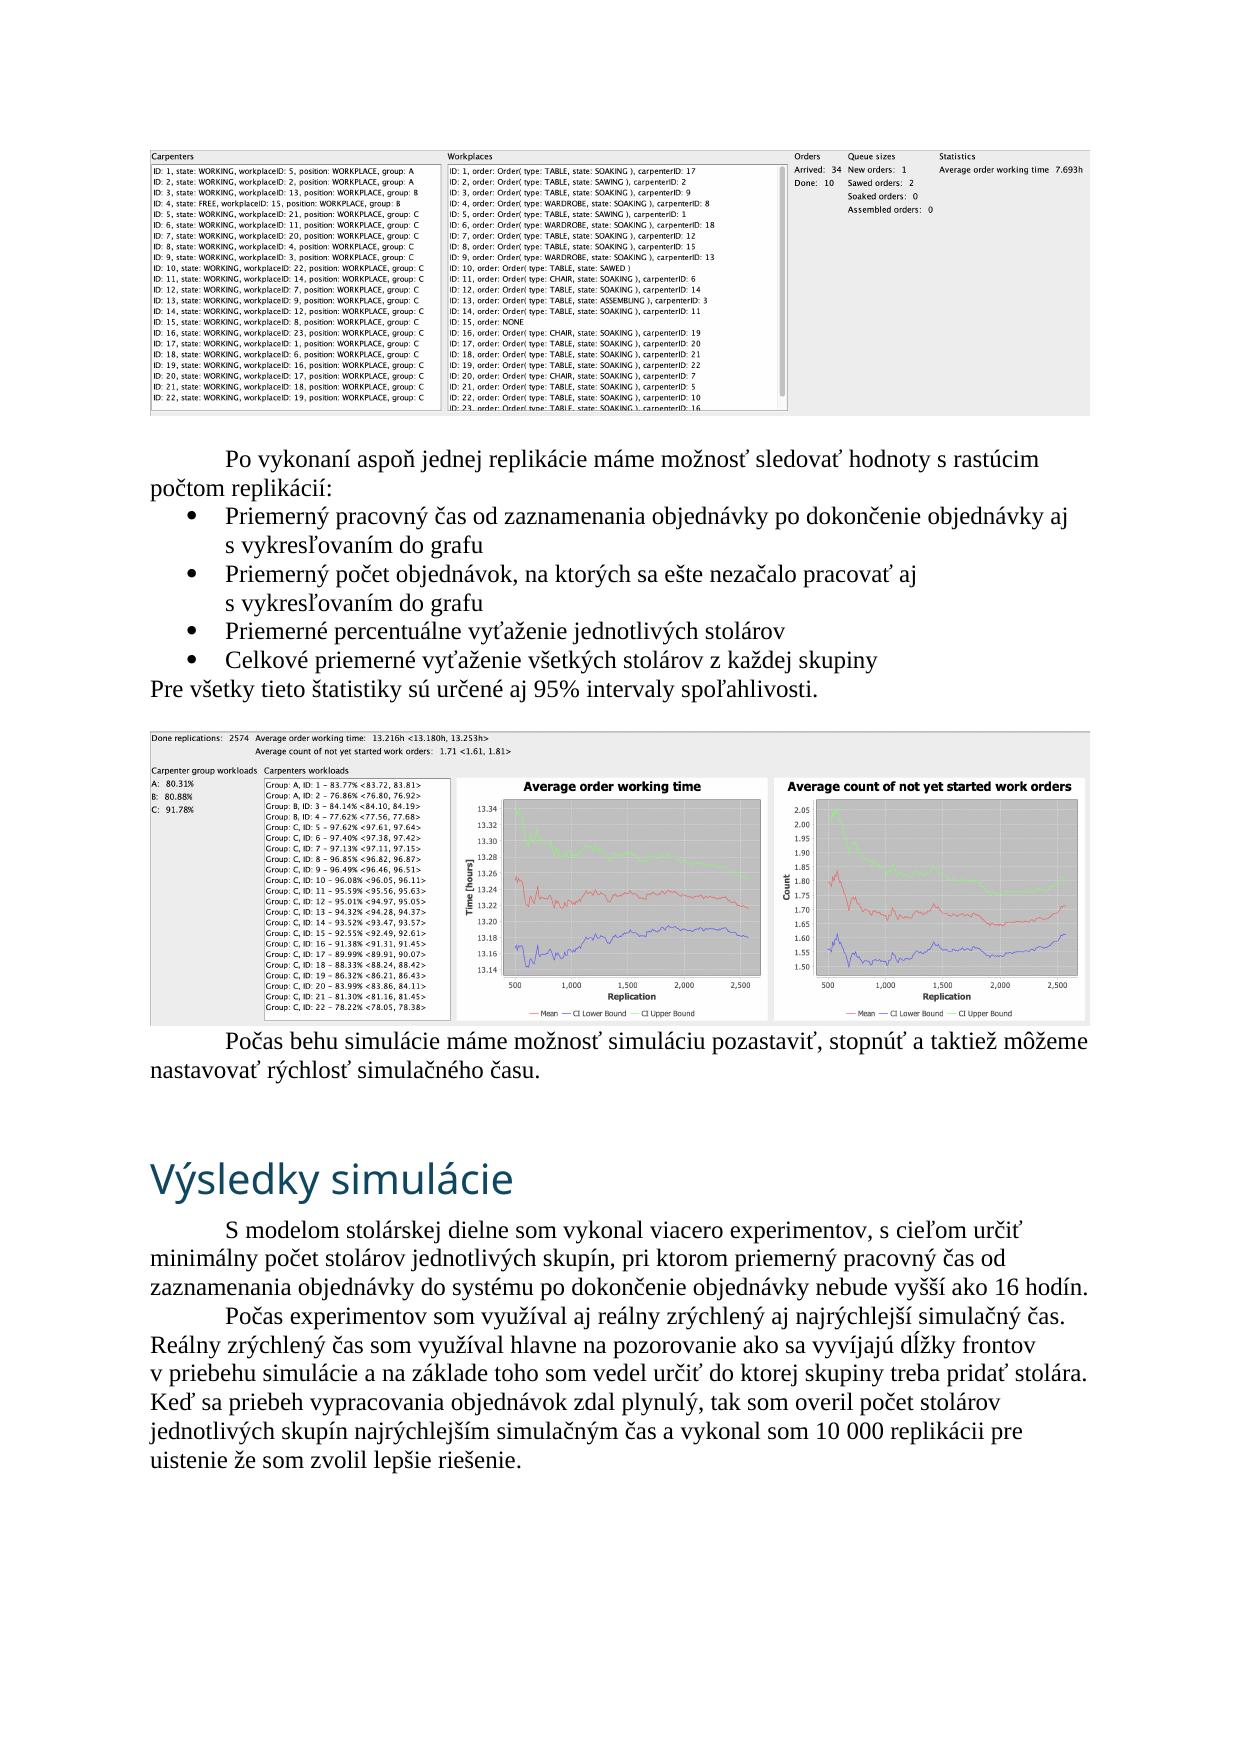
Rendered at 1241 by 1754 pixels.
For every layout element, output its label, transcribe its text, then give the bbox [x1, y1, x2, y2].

text Počas experimentov som využíval aj reálny zrýchlený aj najrýchlejší simulačný čas. Reálny zrýchlený čas som využíval hlavne na pozorovanie ako sa vyvíjajú dĺžky frontov v priebehu simulácie a na základe toho som vedel určiť do ktorej skupiny treba pridať stolára. Keď sa priebeh vypracovania objednávok zdal plynulý, tak som overil počet stolárov jednotlivých skupín najrýchlejším simulačným čas a vykonal som 10 000 replikácii pre uistenie že som zvolil lepšie riešenie. [150, 1301, 1090, 1473]
text Pre všetky tieto štatistiky sú určené aj 95% intervaly spoľahlivosti. [150, 674, 1090, 703]
subtitle Výsledky simulácie [150, 1150, 1090, 1206]
text Po vykonaní aspoň jednej replikácie máme možnosť sledovať hodnoty s rastúcim počtom replikácií: [150, 444, 1090, 501]
picture [150, 150, 1091, 416]
list Priemerný pracovný čas od zaznamenania objednávky po dokončenie objednávky aj s vykresľovaním do grafu [187, 501, 1090, 559]
list Priemerný počet objednávok, na ktorých sa ešte nezačalo pracovať aj s vykresľovaním do grafu [187, 559, 1090, 616]
picture [150, 731, 1091, 1026]
list Priemerné percentuálne vyťaženie jednotlivých stolárov [187, 616, 1090, 645]
text Počas behu simulácie máme možnosť simuláciu pozastaviť, stopnúť a taktiež môžeme nastavovať rýchlosť simulačného času. [150, 1026, 1090, 1083]
text S modelom stolárskej dielne som vykonal viacero experimentov, s cieľom určiť minimálny počet stolárov jednotlivých skupín, pri ktorom priemerný pracovný čas od zaznamenania objednávky do systému po dokončenie objednávky nebude vyšší ako 16 hodín. [150, 1215, 1090, 1301]
list Celkové priemerné vyťaženie všetkých stolárov z každej skupiny [187, 645, 1090, 674]
